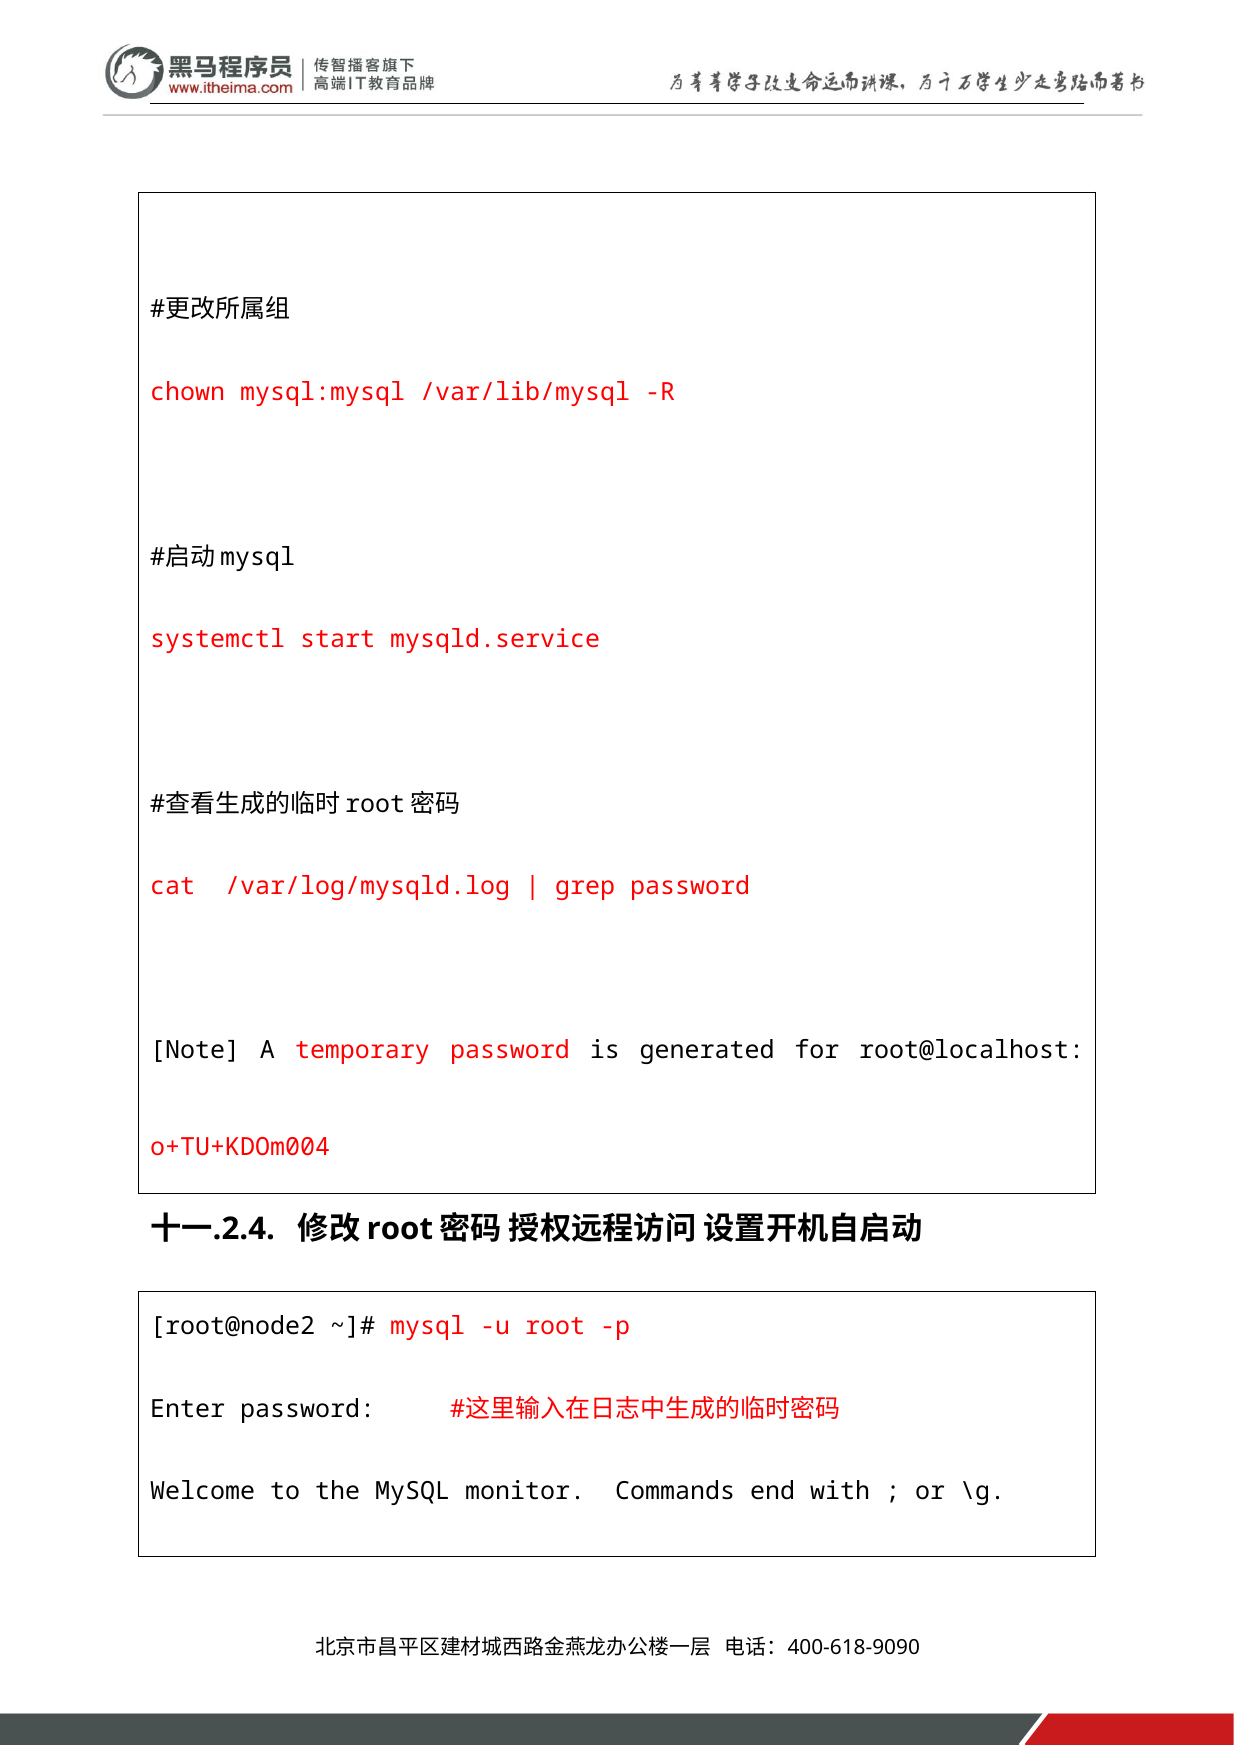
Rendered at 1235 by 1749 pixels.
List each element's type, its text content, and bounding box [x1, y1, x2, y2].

picture [0, 0, 1235, 123]
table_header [139, 1292, 1095, 1556]
subtitle 修改root密码 授权远程访问 设置开机自启动 [150, 1194, 1084, 1259]
picture [0, 1654, 1234, 1745]
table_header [139, 193, 1095, 1193]
